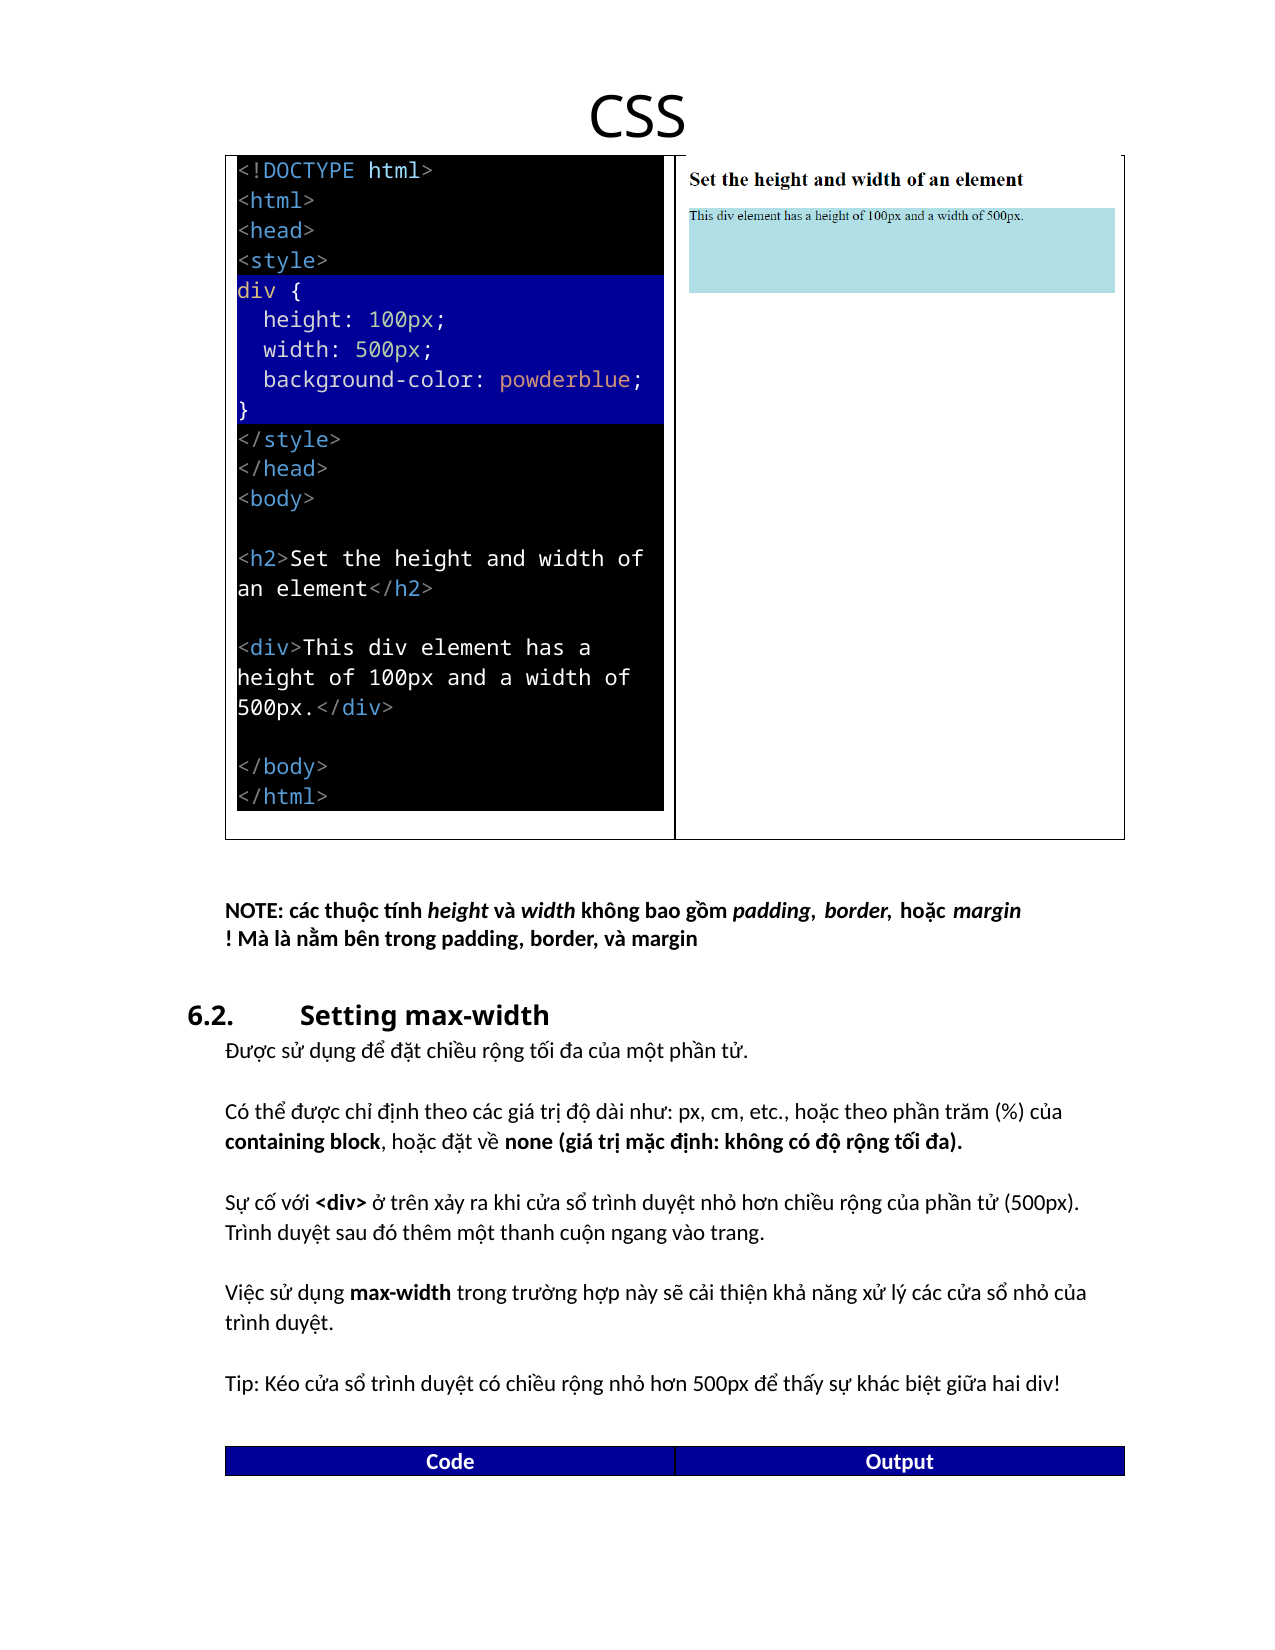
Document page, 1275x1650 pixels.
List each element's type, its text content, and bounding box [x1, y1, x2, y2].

list Có thể được chỉ định theo các giá trị độ dài như: px, cm, etc., hoặc theo phần trăm (%) của containing block, hoặc đặt về none (giá trị mặc định: không có độ rộng tối đa). [225, 1097, 1125, 1155]
subtitle Setting max-width [187, 997, 1125, 1034]
list Việc sử dụng max-width trong trường hợp này sẽ cải thiện khả năng xử lý các cửa sổ nhỏ của trình duyệt. [225, 1278, 1125, 1336]
list Tip: Kéo cửa sổ trình duyệt có chiều rộng nhỏ hơn 500px để thấy sự khác biệt giữa hai div! [225, 1369, 1125, 1397]
list Được sử dụng để đặt chiều rộng tối đa của một phần tử. [225, 1037, 1125, 1064]
list ! Mà là nằm bên trong padding, border, và margin [225, 924, 1125, 952]
table_header Output [676, 1447, 1124, 1475]
table_cell [676, 156, 1124, 839]
list NOTE: các thuộc tính height và width không bao gồm padding, border, hoặc margin [225, 896, 1125, 924]
table_cell <!DOCTYPE html> <html> <head> <style> div { height: 100px; width: 500px; background-color: powderblue; } </style> </head> <body> <h2>Set the height and width of an element</h2> <div>This div element has a height of 100px and a width of 500px.</div> </body> </html> [226, 156, 674, 839]
list Sự cố với <div> ở trên xảy ra khi cửa sổ trình duyệt nhỏ hơn chiều rộng của phần tử (500px). Trình duyệt sau đó thêm một thanh cuộn ngang vào trang. [225, 1188, 1125, 1246]
picture [686, 155, 1122, 397]
table_header Code [226, 1447, 674, 1475]
